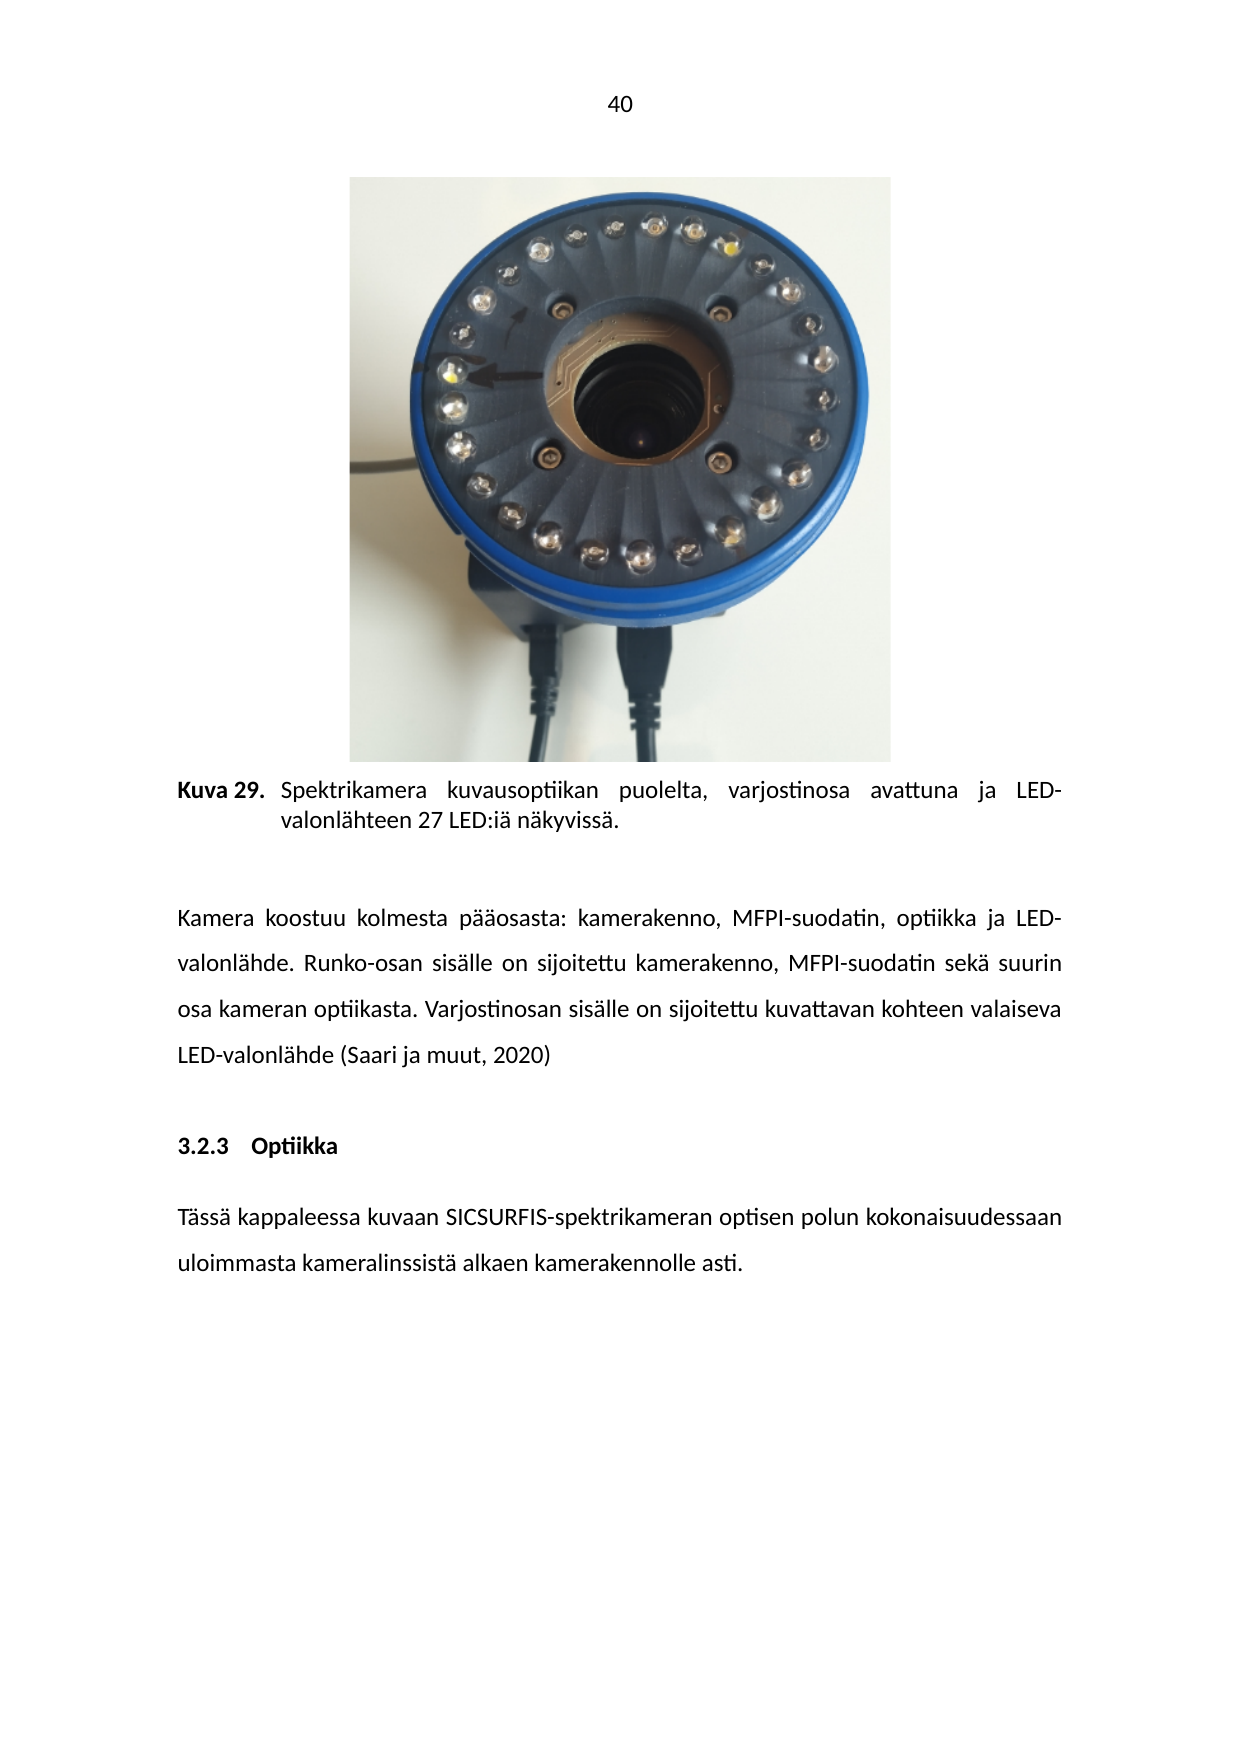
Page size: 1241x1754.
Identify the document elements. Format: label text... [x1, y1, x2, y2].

picture [349, 177, 891, 762]
text Kamera koostuu kolmesta pääosasta: kamerakenno, MFPI-suodatin, optiikka ja LED-valonlähde. Runko-osan sisälle on sijoitettu kamerakenno, MFPI-suodatin sekä suurin osa kameran optiikasta. Varjostinosan sisälle on sijoitettu kuvattavan kohteen valaiseva LED-valonlähde (Saari ja muut, 2020) [177, 902, 1063, 1069]
text Kuva 29. Spektrikamera kuvausoptiikan puolelta, varjostinosa avattuna ja LED-valonlähteen 27 LED:iä näkyvissä. [177, 774, 1063, 835]
text Tässä kappaleessa kuvaan SICSURFIS-spektrikameran optisen polun kokonaisuudessaan uloimmasta kameralinssistä alkaen kamerakennolle asti. [177, 1201, 1063, 1277]
subtitle Optiikka [177, 1130, 1063, 1161]
